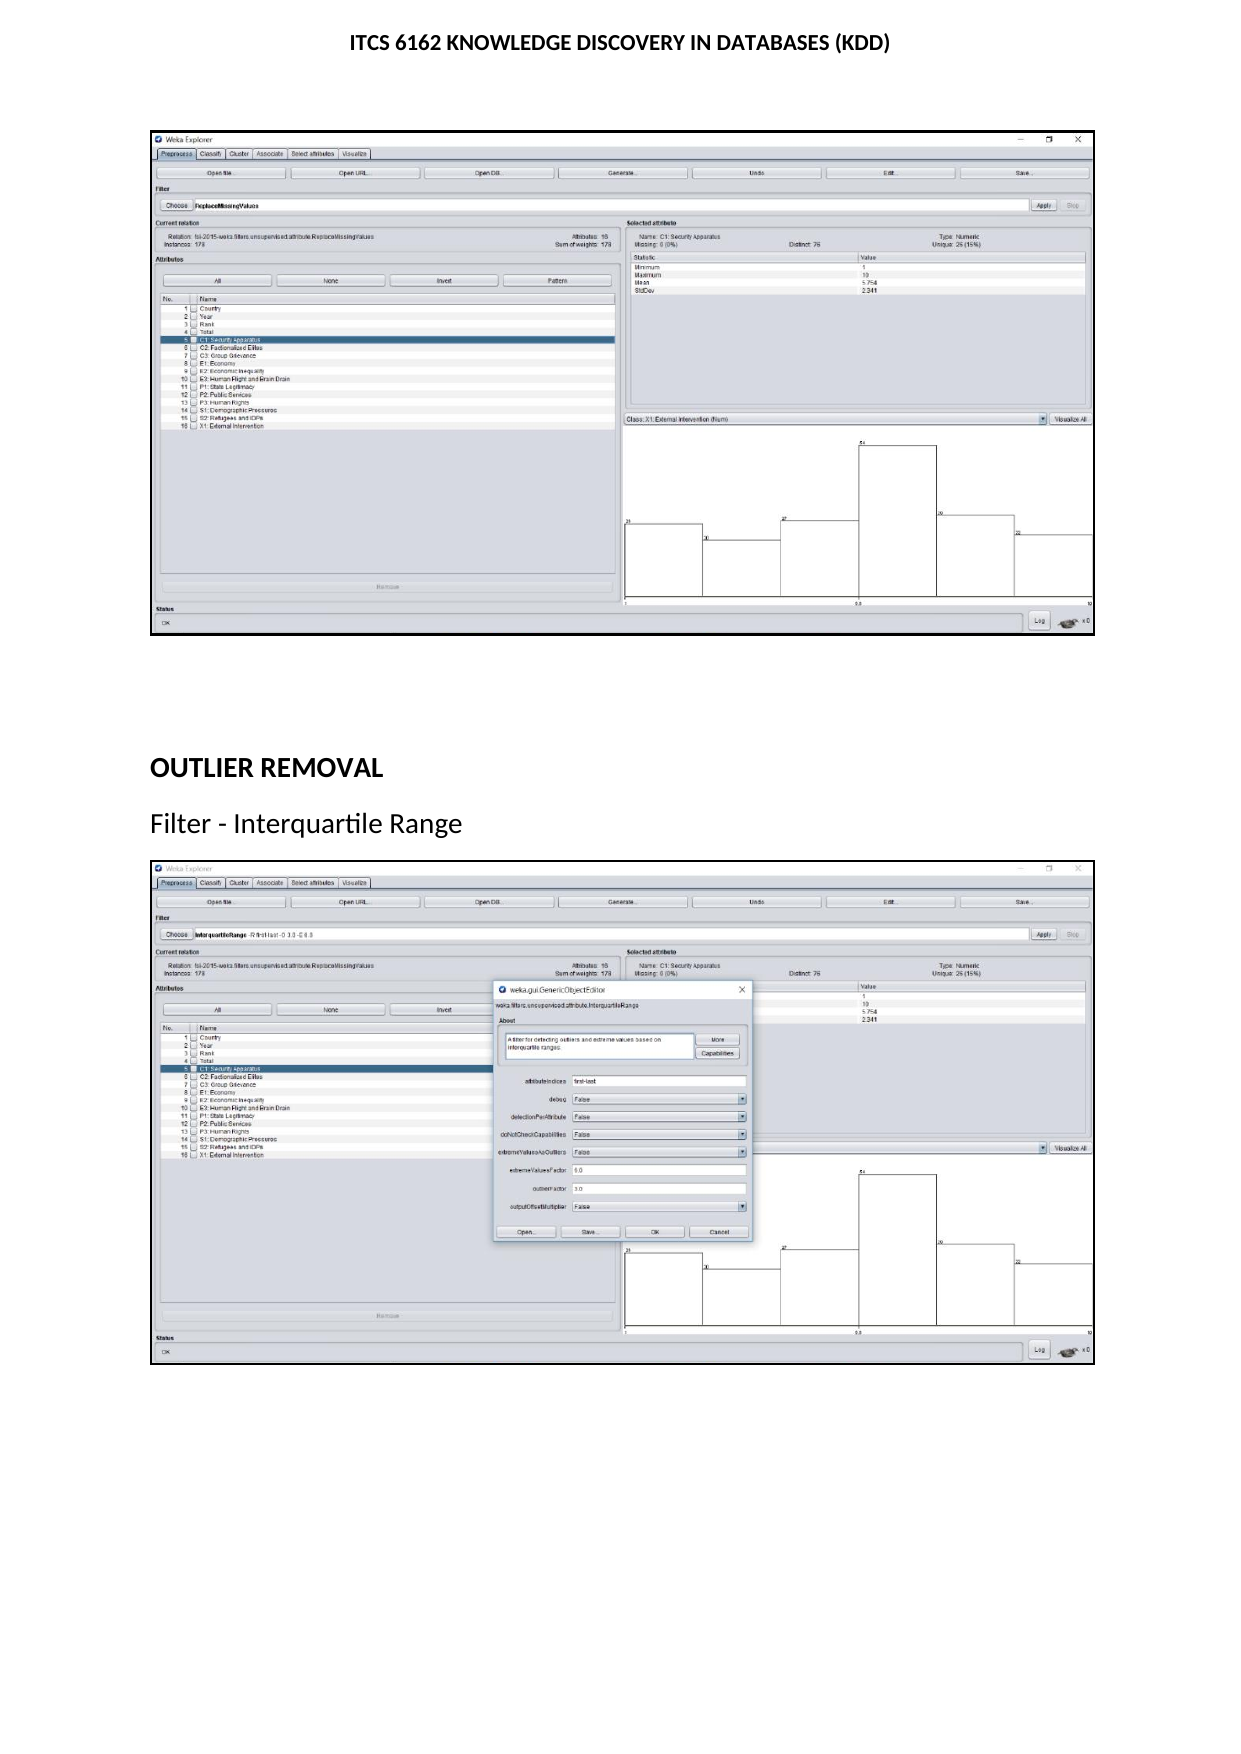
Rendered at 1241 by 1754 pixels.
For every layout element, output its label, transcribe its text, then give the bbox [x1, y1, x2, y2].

picture [152, 133, 1093, 633]
picture [152, 862, 1093, 1363]
text OUTLIER REMOVAL [150, 749, 1090, 785]
text Filter - Interquartile Range [150, 805, 1090, 840]
